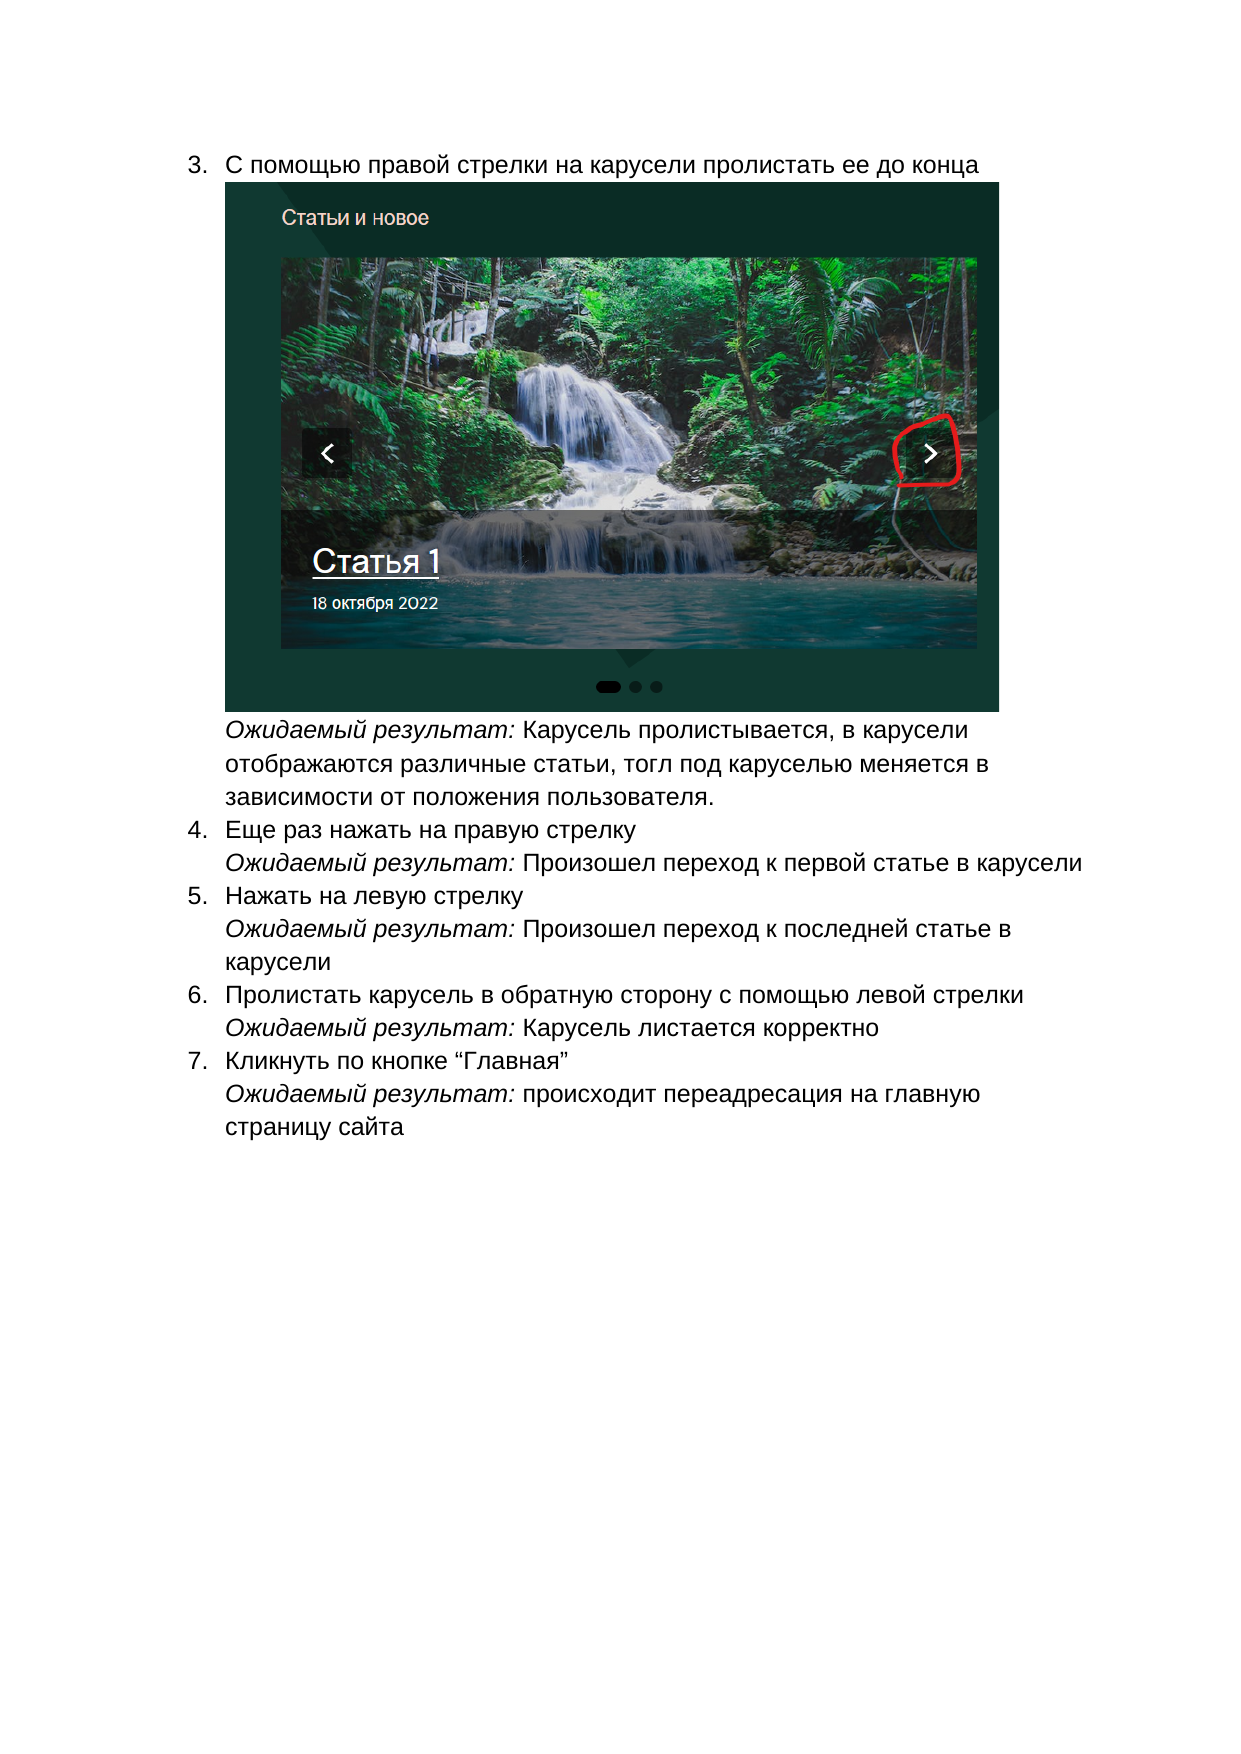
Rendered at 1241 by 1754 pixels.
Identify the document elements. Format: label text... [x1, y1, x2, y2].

list Пролистать карусель в обратную сторону с помощью левой стрелки Ожидаемый результат: Карусель листается корректно [187, 980, 1090, 1041]
list Кликнуть по кнопке “Главная” Ожидаемый результат: происходит переадресация на главную страницу сайта [187, 1046, 1090, 1171]
list Нажать на левую стрелку Ожидаемый результат: Произошел переход к последней статье в карусели [187, 881, 1090, 975]
list Еще раз нажать на правую стрелку Ожидаемый результат: Произошел переход к первой статье в карусели [187, 814, 1090, 876]
picture [225, 182, 1000, 712]
